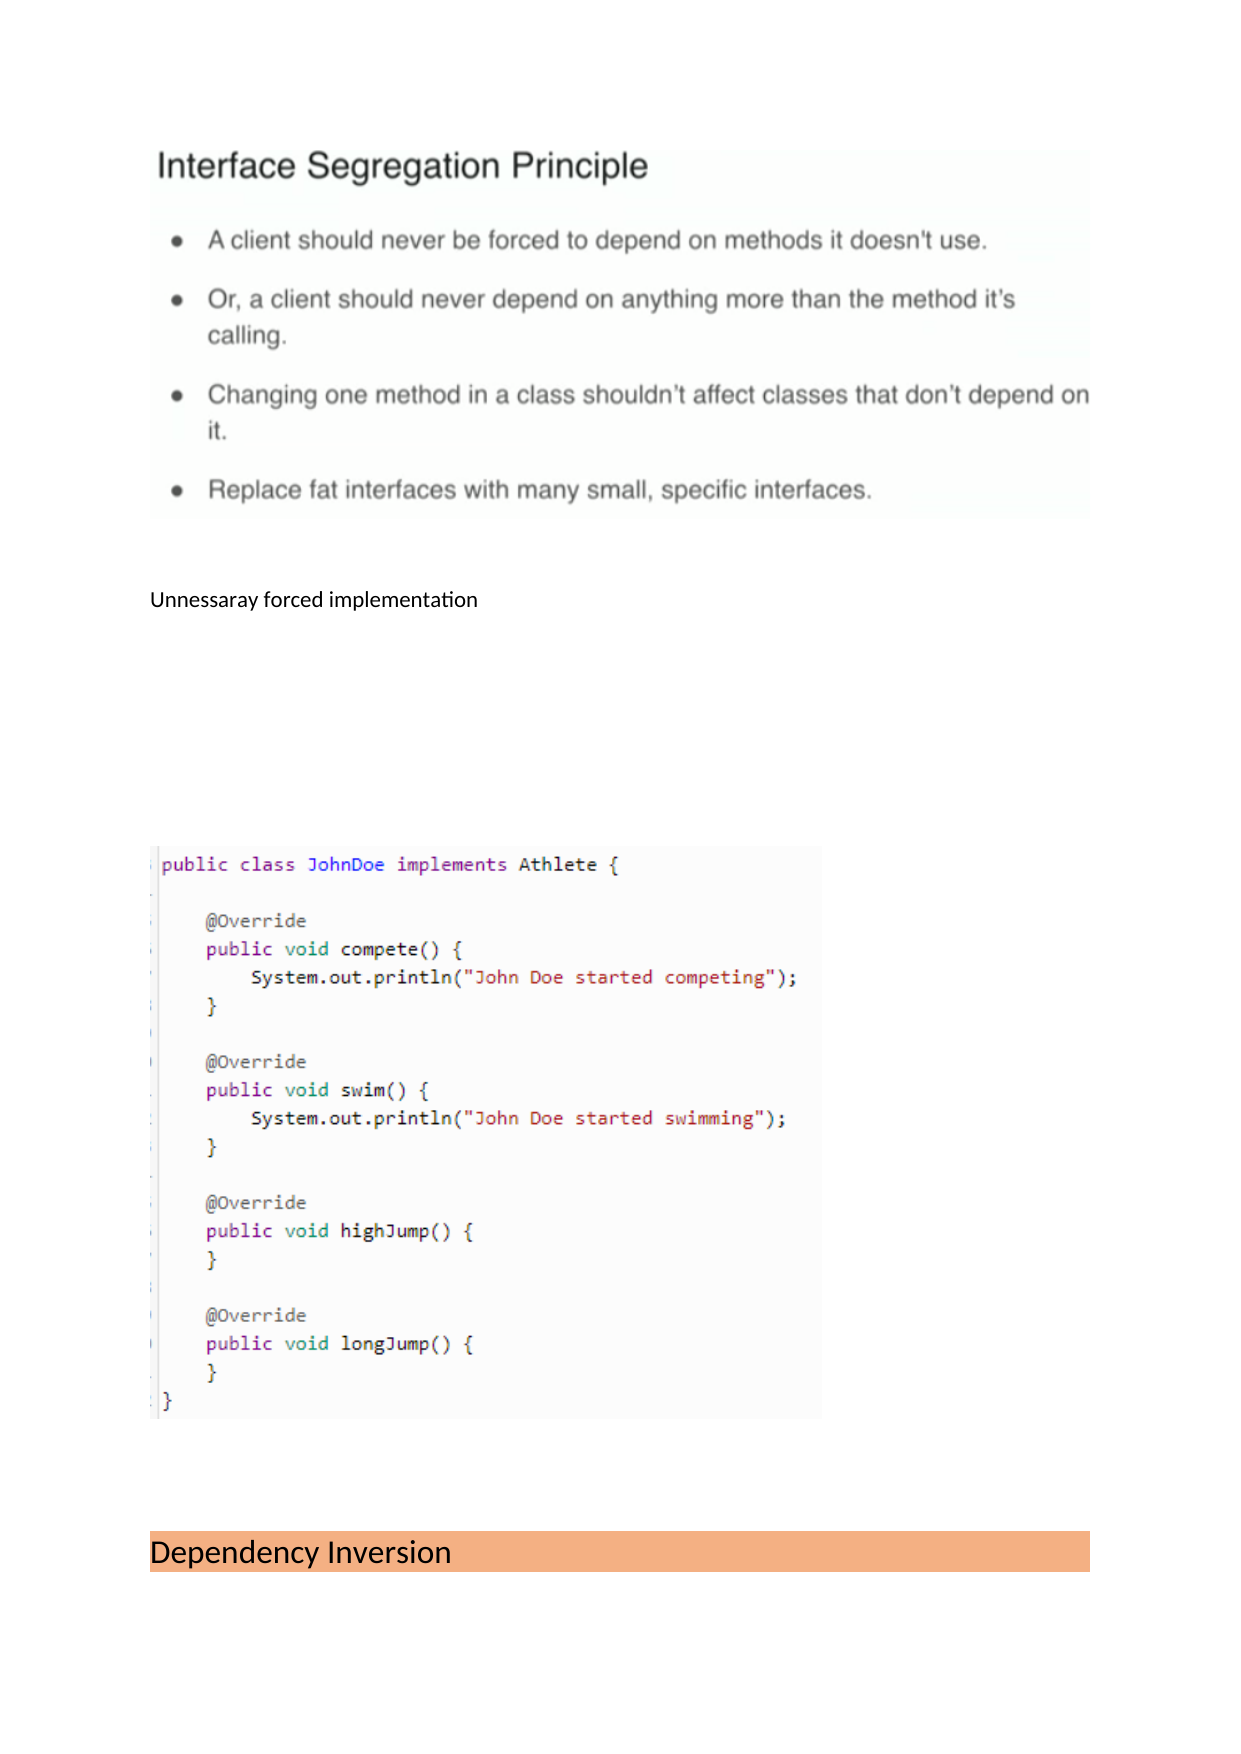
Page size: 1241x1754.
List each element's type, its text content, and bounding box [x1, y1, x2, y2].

picture [150, 150, 1091, 519]
text Unnessaray forced implementation [150, 585, 1090, 613]
picture [150, 846, 822, 1419]
text Dependency Inversion [150, 1531, 1090, 1572]
